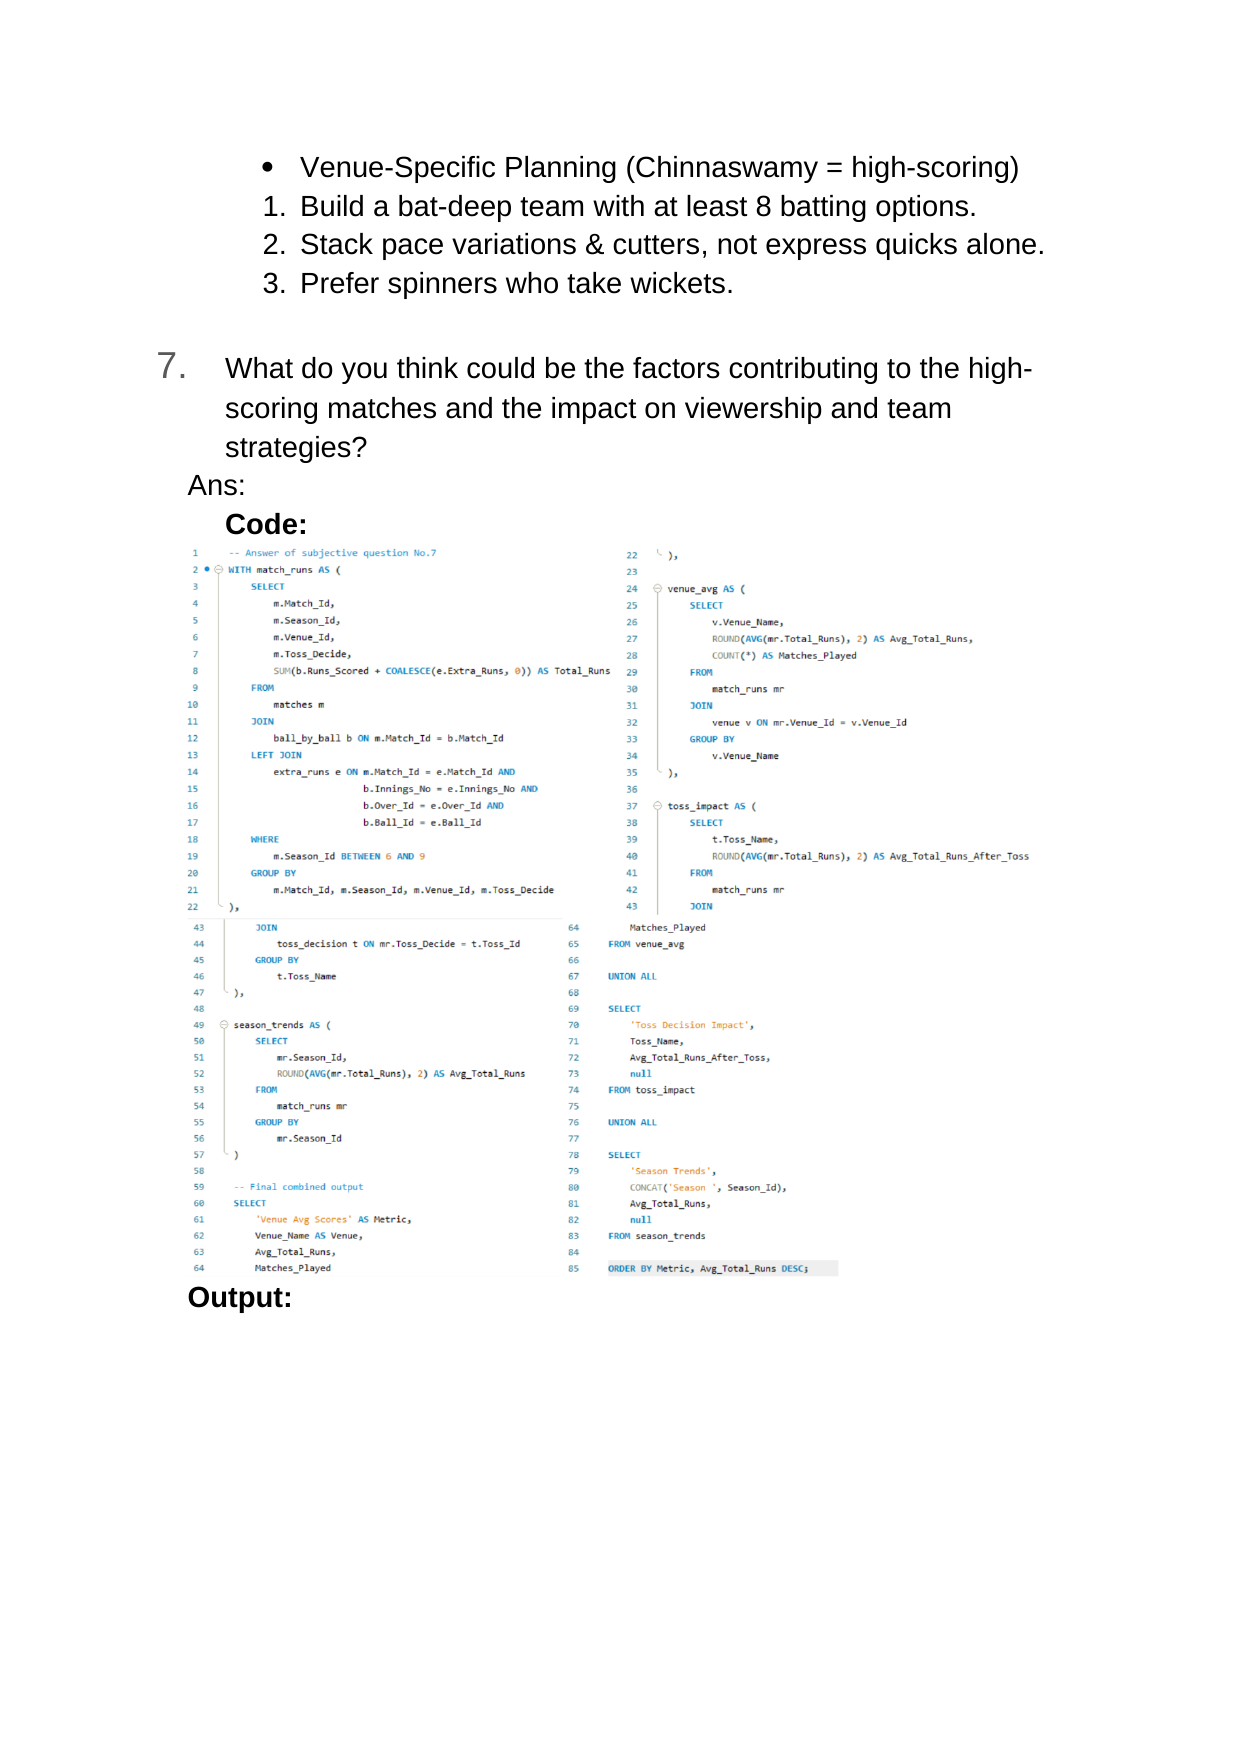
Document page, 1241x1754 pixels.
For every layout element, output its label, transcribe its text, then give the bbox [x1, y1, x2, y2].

text Ans: [187, 468, 1090, 502]
text Code: [187, 507, 1090, 540]
picture [187, 918, 839, 1277]
picture [187, 545, 1048, 915]
text Output: [187, 1280, 1090, 1314]
list Venue-Specific Planning (Chinnaswamy = high-scoring) [262, 150, 1090, 184]
list Prefer spinners who take wickets. [262, 266, 1090, 299]
list What do you think could be the factors contributing to the high-scoring matches and the impact on viewership and team strategies? [187, 343, 1090, 463]
list Build a bat-deep team with at least 8 batting options. [262, 189, 1090, 222]
list Stack pace variations & cutters, not express quicks alone. [262, 227, 1090, 261]
